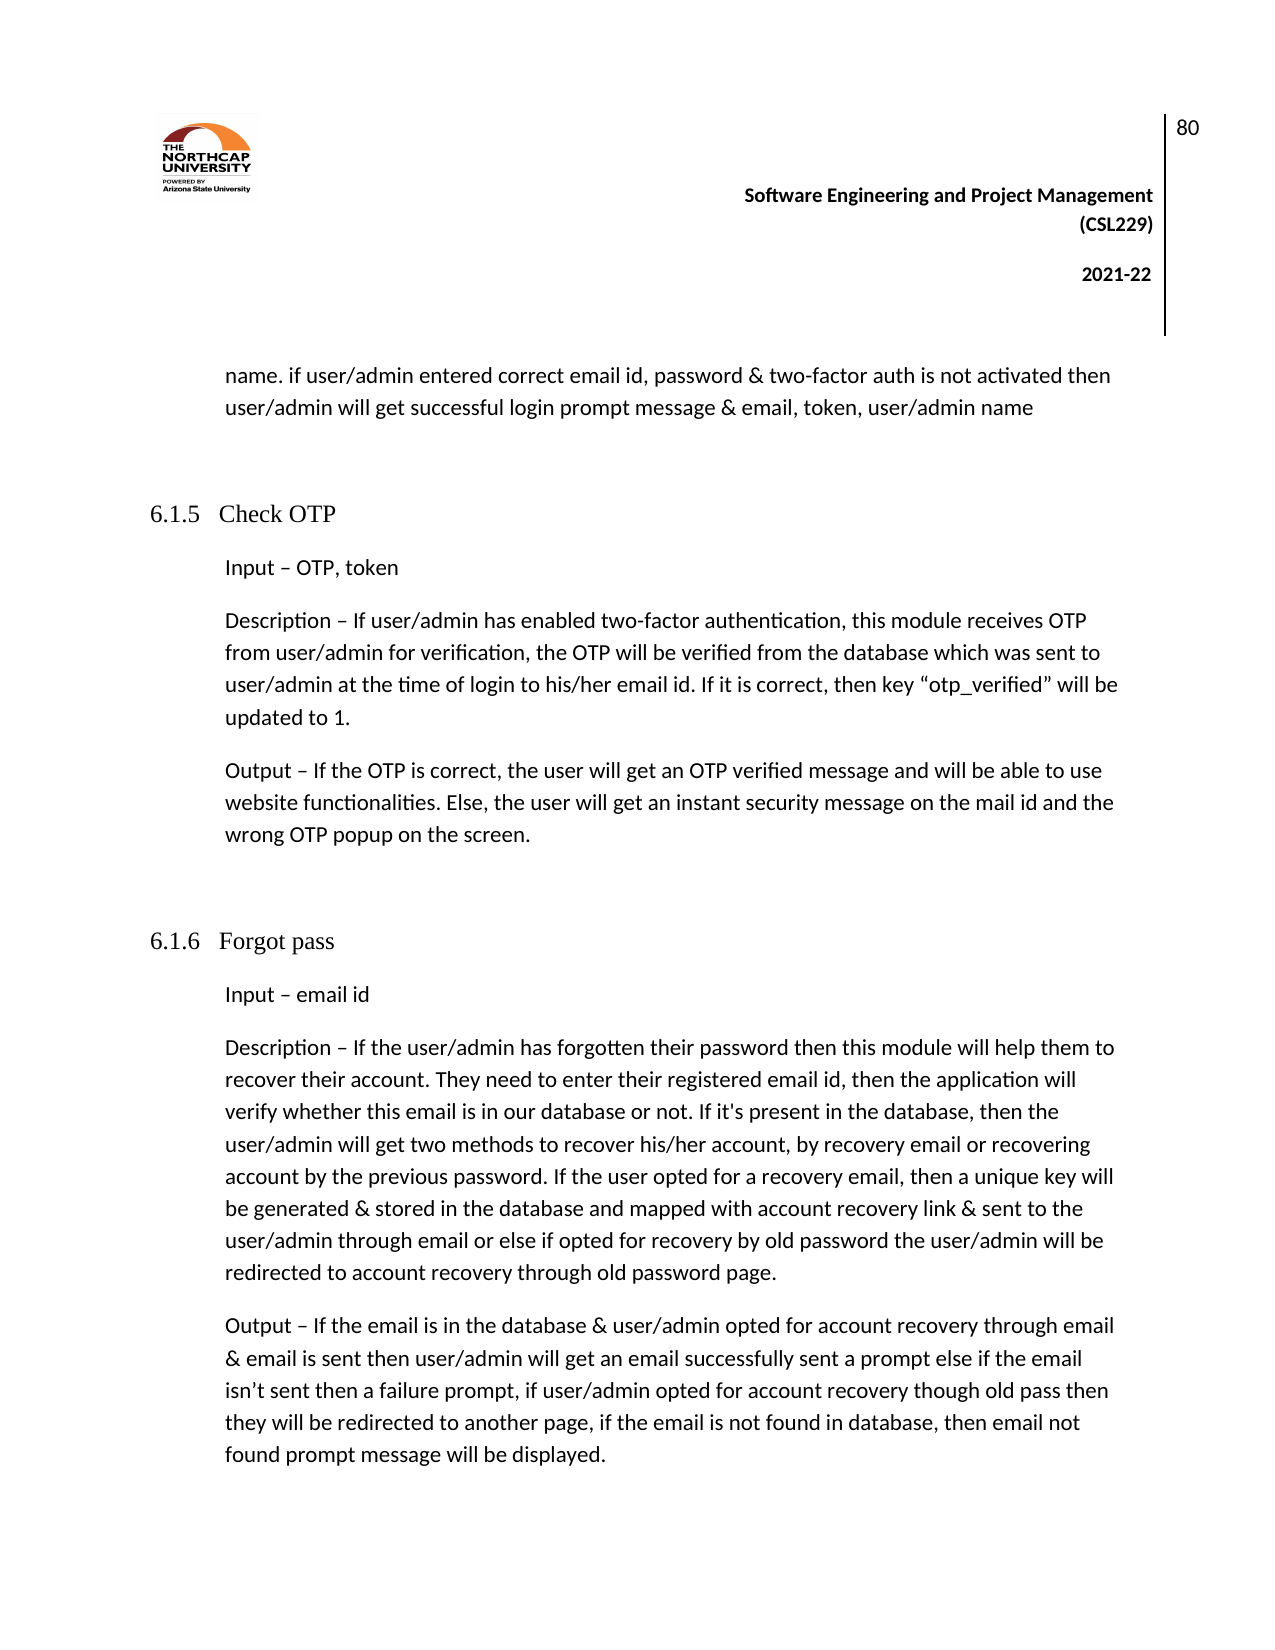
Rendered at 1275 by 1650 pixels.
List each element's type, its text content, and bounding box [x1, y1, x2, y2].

text Input – OTP, token [225, 553, 1125, 581]
text Output – If the email is in the database & user/admin opted for account recovery through email & email is sent then user/admin will get an email successfully sent a prompt else if the email isn’t sent then a failure prompt, if user/admin opted for account recovery though old pass then they will be redirected to another page, if the email is not found in database, then email not found prompt message will be displayed. [225, 1311, 1125, 1468]
text Description – If user/admin has enabled two-factor authentication, this module receives OTP from user/admin for verification, the OTP will be verified from the database which was sent to user/admin at the time of login to his/her email id. If it is correct, then key “otp_verified” will be updated to 1. [225, 606, 1125, 731]
text Input – email id [225, 980, 1125, 1008]
text Description – If the user/admin has forgotten their password then this module will help them to recover their account. They need to enter their registered email id, then the application will verify whether this email is in our database or not. If it's present in the database, then the user/admin will get two methods to recover his/her account, by recovery email or recovering account by the previous password. If the user opted for a recovery email, then a unique key will be generated & stored in the database and mapped with account recovery link & sent to the user/admin through email or else if opted for recovery by old password the user/admin will be redirected to account recovery through old password page. [225, 1033, 1125, 1286]
text 6.1.5 Check OTP [150, 499, 1125, 528]
picture [155, 113, 260, 202]
text 6.1.6 Forgot pass [150, 926, 1125, 955]
text Output – If the OTP is correct, the user will get an OTP verified message and will be able to use website functionalities. Else, the user will get an instant security message on the mail id and the wrong OTP popup on the screen. [225, 756, 1125, 848]
